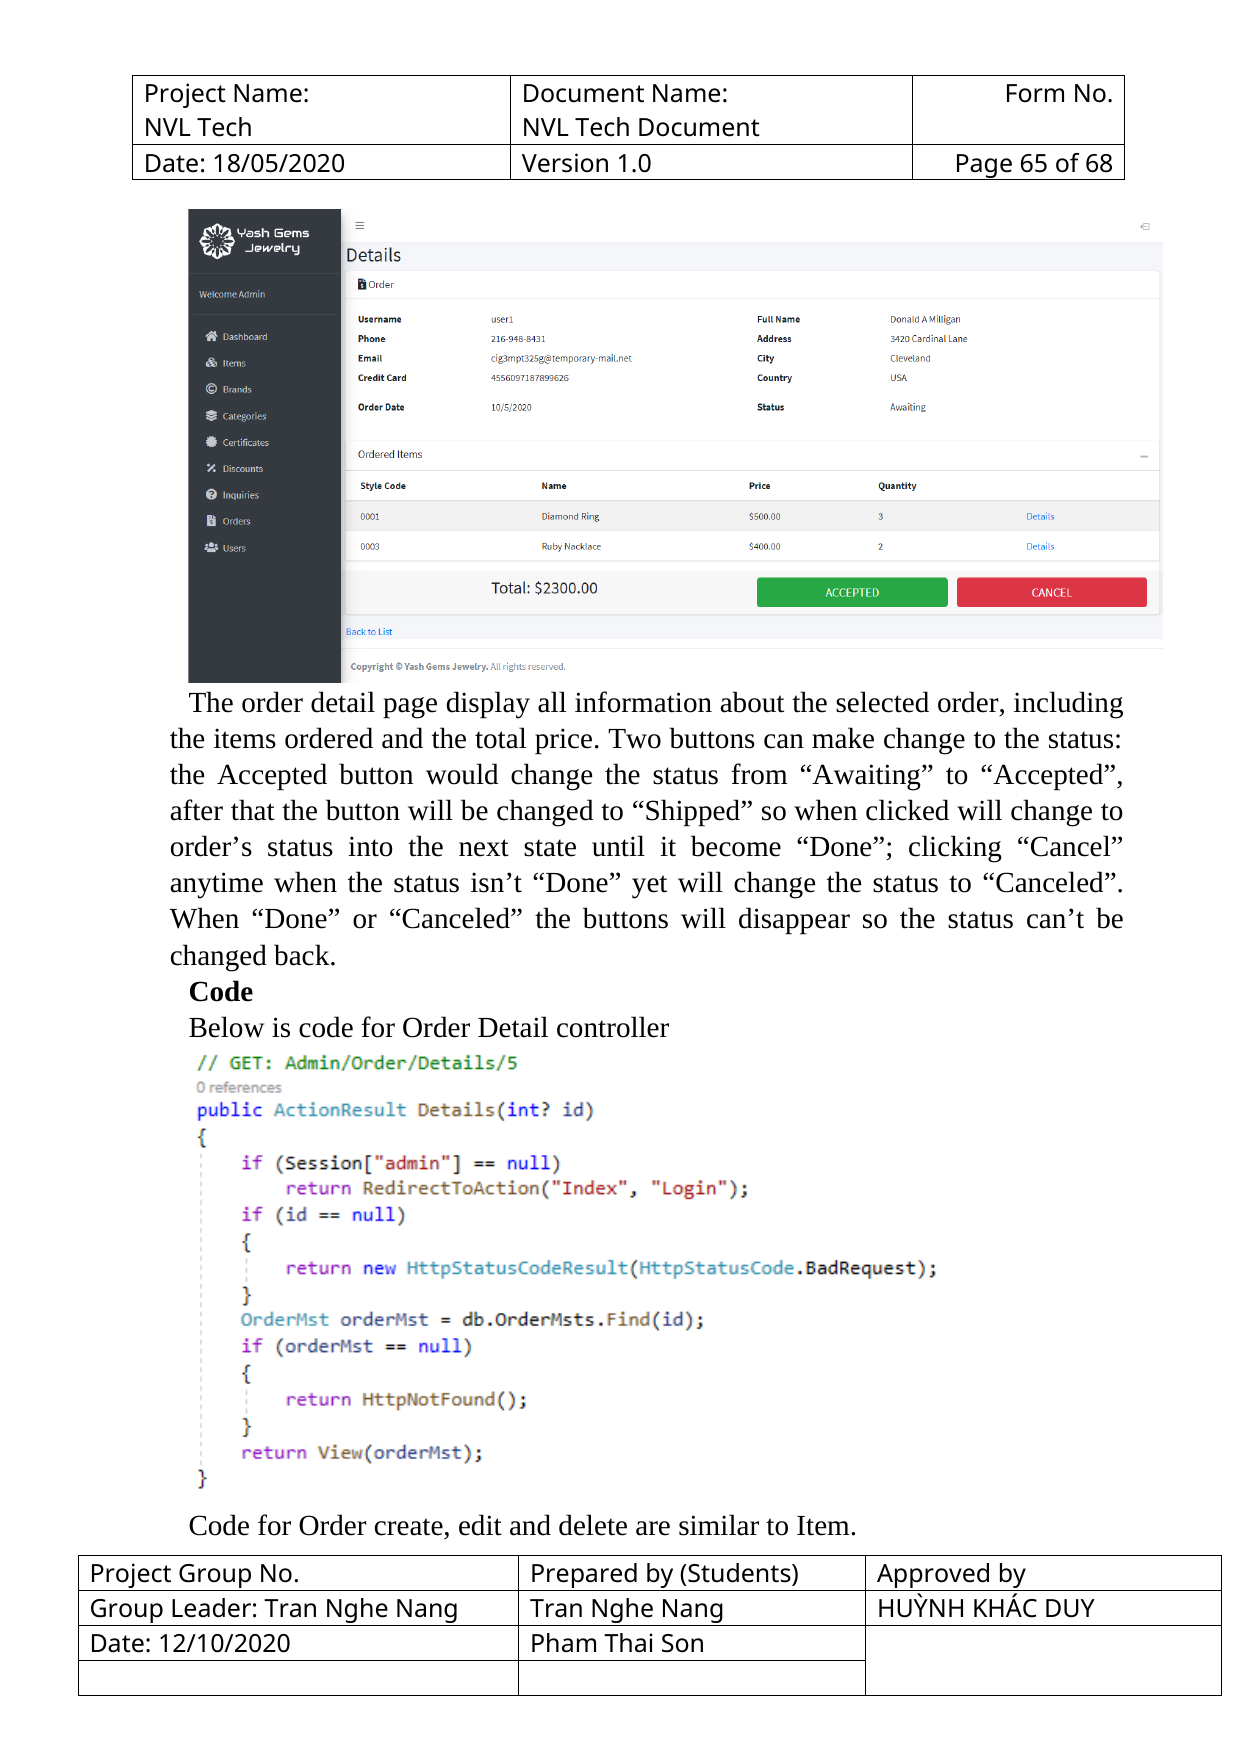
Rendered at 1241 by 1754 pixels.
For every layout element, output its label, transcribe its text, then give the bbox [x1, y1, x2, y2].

list Code for Order create, edit and delete are similar to Item. [169, 1508, 1125, 1541]
list Below is code for Order Detail controller [169, 1010, 1125, 1043]
list The order detail page display all information about the selected order, including the items ordered and the total price. Two buttons can make change to the status: the Accepted button would change the status from “Awaiting” to “Accepted”, after that the button will be changed to “Shipped” so when clicked will change to order’s status into the next state until it become “Done”; clicking “Cancel” anytime when the status isn’t “Done” yet will change the status to “Canceled”. When “Done” or “Canceled” the buttons will disappear so the status can’t be changed back. [169, 685, 1125, 971]
list Code [169, 974, 1125, 1007]
picture [188, 209, 1164, 683]
picture [188, 1046, 947, 1506]
